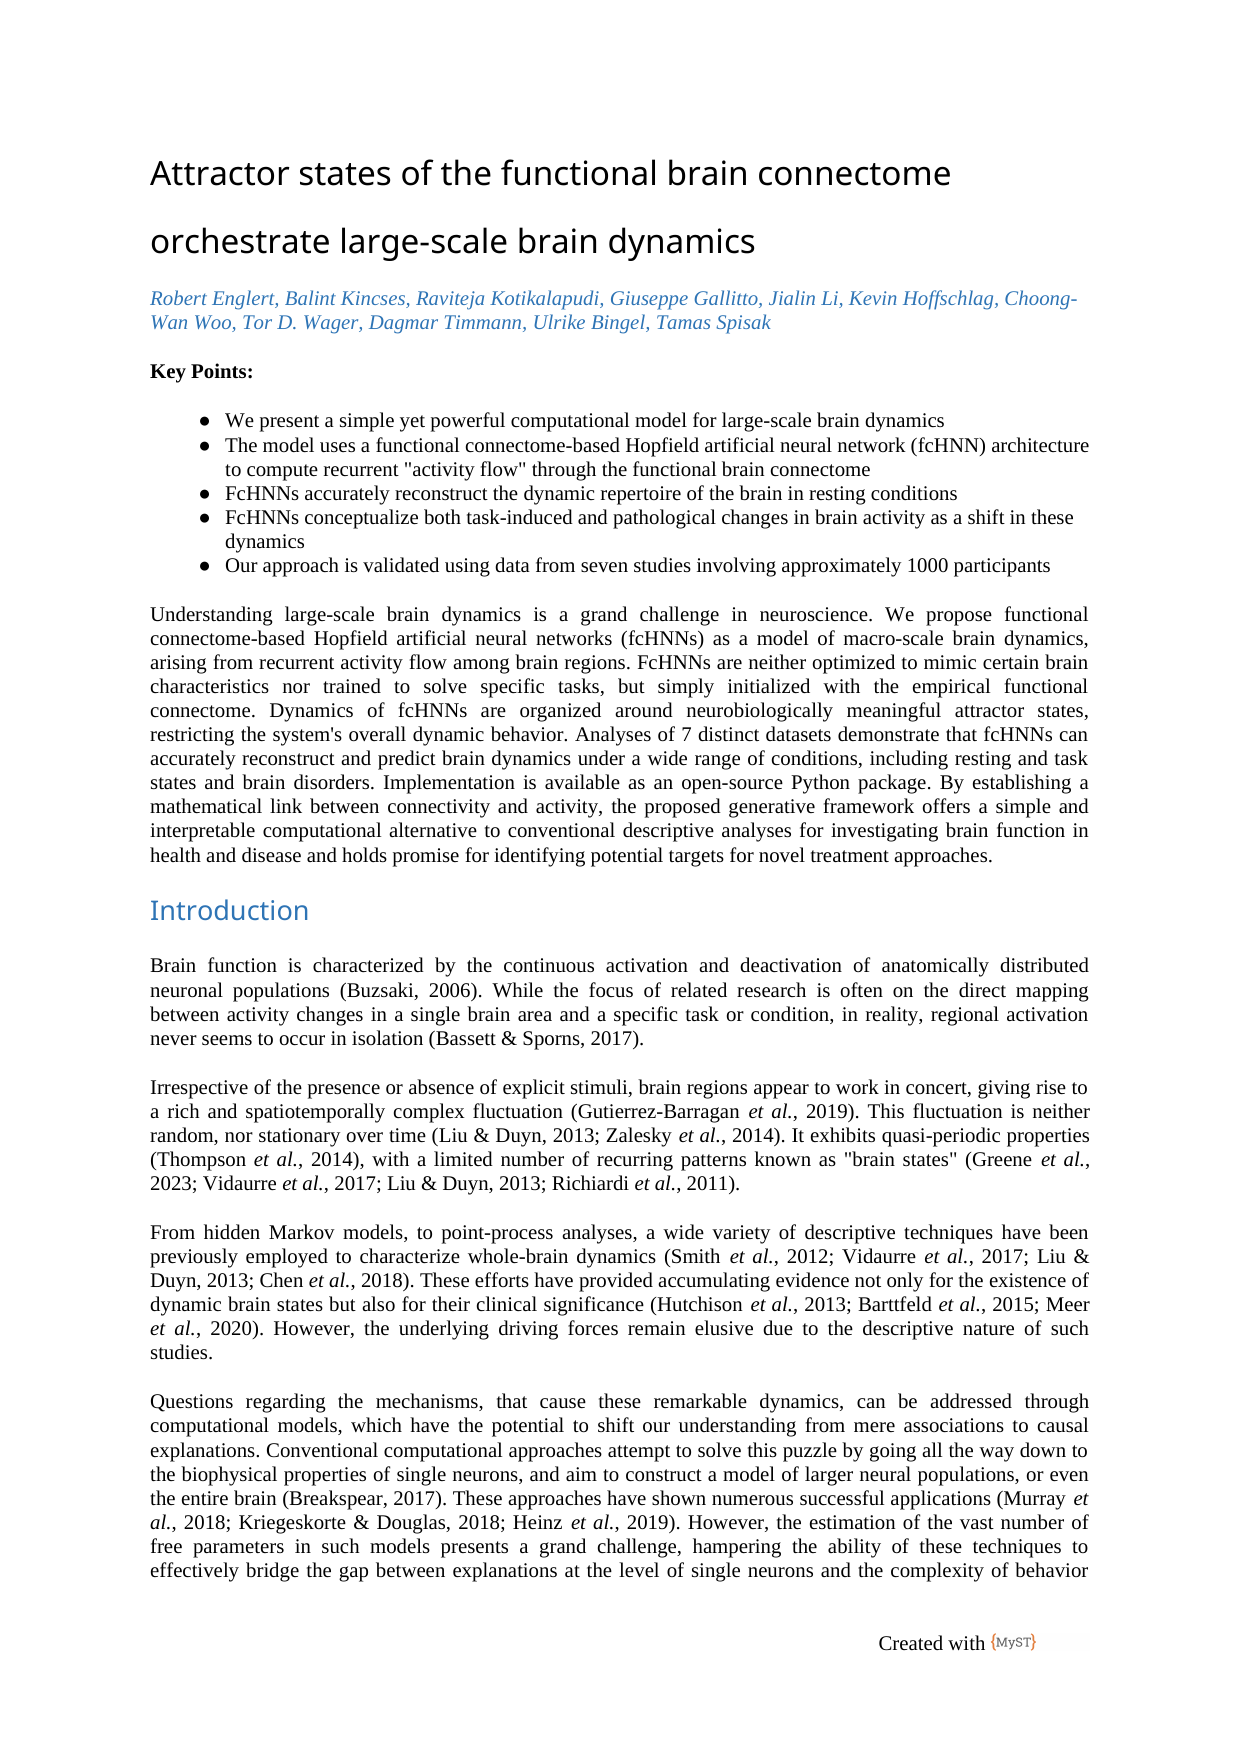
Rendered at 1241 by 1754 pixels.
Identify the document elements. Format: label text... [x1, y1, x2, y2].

list FcHNNs conceptualize both task-induced and pathological changes in brain activity as a shift in these dynamics [198, 505, 1090, 553]
text Understanding large-scale brain dynamics is a grand challenge in neuroscience. We propose functional connectome-based Hopfield artificial neural networks (fcHNNs) as a model of macro-scale brain dynamics, arising from recurrent activity flow among brain regions. FcHNNs are neither optimized to mimic certain brain characteristics nor trained to solve specific tasks, but simply initialized with the empirical functional connectome. Dynamics of fcHNNs are organized around neurobiologically meaningful attractor states, restricting the system's overall dynamic behavior. Analyses of 7 distinct datasets demonstrate that fcHNNs can accurately reconstruct and predict brain dynamics under a wide range of conditions, including resting and task states and brain disorders. Implementation is available as an open-source Python package. By establishing a mathematical link between connectivity and activity, the proposed generative framework offers a simple and interpretable computational alternative to conventional descriptive analyses for investigating brain function in health and disease and holds promise for identifying potential targets for novel treatment approaches. [150, 602, 1090, 867]
text From hidden Markov models, to point-process analyses, a wide variety of descriptive techniques have been previously employed to characterize whole-brain dynamics (Smith et al., 2012; Vidaurre et al., 2017; Liu & Duyn, 2013; Chen et al., 2018). These efforts have provided accumulating evidence not only for the existence of dynamic brain states but also for their clinical significance (Hutchison et al., 2013; Barttfeld et al., 2015; Meer et al., 2020). However, the underlying driving forces remain elusive due to the descriptive nature of such studies. [150, 1220, 1090, 1364]
text Brain function is characterized by the continuous activation and deactivation of anatomically distributed neuronal populations (Buzsaki, 2006). While the focus of related research is often on the direct mapping between activity changes in a single brain area and a specific task or condition, in reality, regional activation never seems to occur in isolation (Bassett & Sporns, 2017). [150, 953, 1090, 1050]
subtitle Attractor states of the functional brain connectome orchestrate large-scale brain dynamics [150, 150, 1090, 263]
list Our approach is validated using data from seven studies involving approximately 1000 participants [198, 553, 1090, 577]
subtitle Robert Englert, Balint Kincses, Raviteja Kotikalapudi, Giuseppe Gallitto, Jialin Li, Kevin Hoffschlag, Choong-Wan Woo, Tor D. Wager, Dagmar Timmann, Ulrike Bingel, Tamas Spisak [150, 286, 1090, 334]
text Irrespective of the presence or absence of explicit stimuli, brain regions appear to work in concert, giving rise to a rich and spatiotemporally complex fluctuation (Gutierrez-Barragan et al., 2019). This fluctuation is neither random, nor stationary over time (Liu & Duyn, 2013; Zalesky et al., 2014). It exhibits quasi-periodic properties (Thompson et al., 2014), with a limited number of recurring patterns known as "brain states" (Greene et al., 2023; Vidaurre et al., 2017; Liu & Duyn, 2013; Richiardi et al., 2011). [150, 1075, 1090, 1195]
list The model uses a functional connectome-based Hopfield artificial neural network (fcHNN) architecture to compute recurrent "activity flow" through the functional brain connectome [198, 432, 1090, 481]
subtitle Introduction [150, 892, 1090, 928]
picture [990, 1633, 1091, 1651]
list We present a simple yet powerful computational model for large-scale brain dynamics [198, 408, 1090, 432]
text Key Points: [150, 359, 1090, 383]
list FcHNNs accurately reconstruct the dynamic repertoire of the brain in resting conditions [198, 481, 1090, 505]
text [150, 1389, 1090, 1582]
